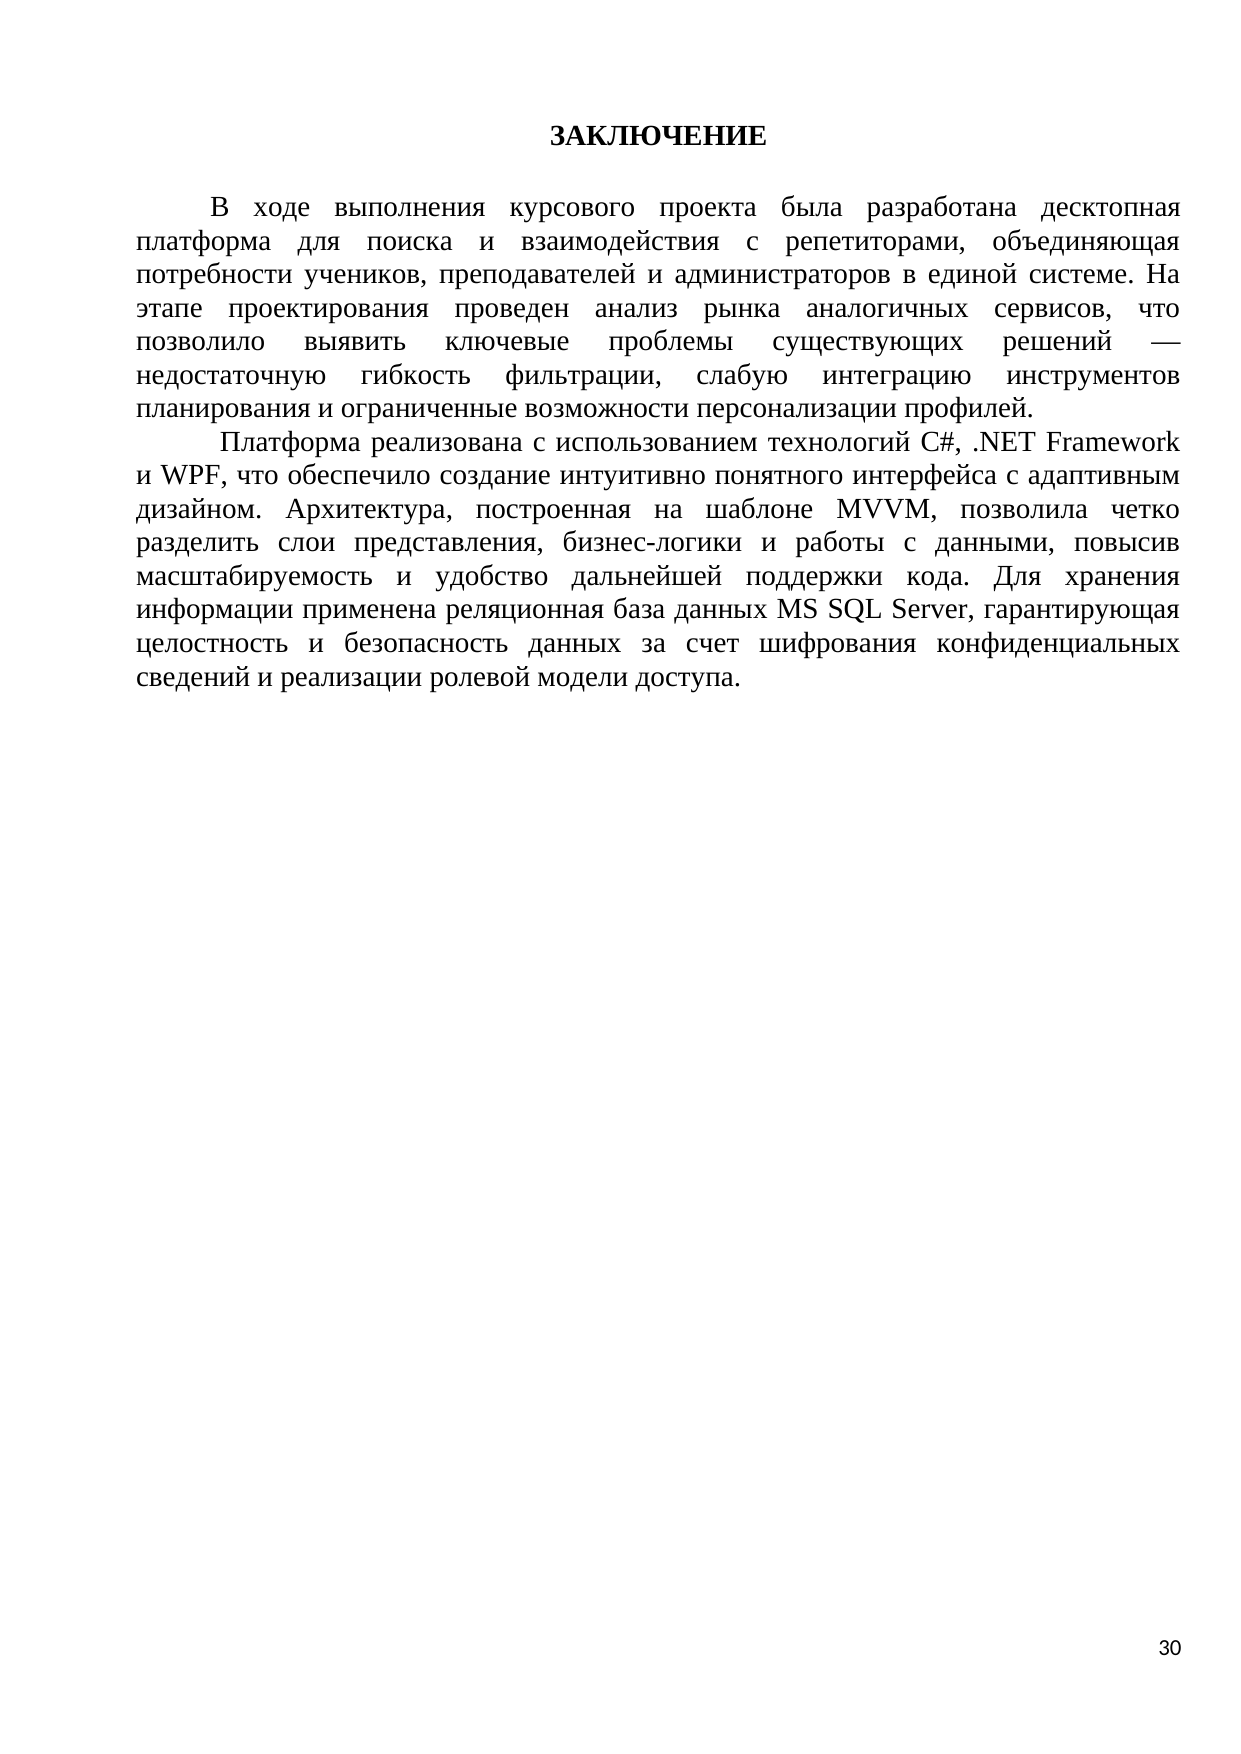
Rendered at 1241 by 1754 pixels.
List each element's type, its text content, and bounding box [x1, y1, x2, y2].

text ЗАКЛЮЧЕНИЕ [136, 118, 1181, 152]
text В ходе выполнения курсового проекта была разработана десктопная платформа для поиска и взаимодействия с репетиторами, объединяющая потребности учеников, преподавателей и администраторов в единой системе. На этапе проектирования проведен анализ рынка аналогичных сервисов, что позволило выявить ключевые проблемы существующих решений — недостаточную гибкость фильтрации, слабую интеграцию инструментов планирования и ограниченные возможности персонализации профилей. [136, 189, 1181, 424]
text Платформа реализована с использованием технологий C#, .NET Framework и WPF, что обеспечило создание интуитивно понятного интерфейса с адаптивным дизайном. Архитектура, построенная на шаблоне MVVM, позволила четко разделить слои представления, бизнес-логики и работы с данными, повысив масштабируемость и удобство дальнейшей поддержки кода. Для хранения информации применена реляционная база данных MS SQL Server, гарантирующая целостность и безопасность данных за счет шифрования конфиденциальных сведений и реализации ролевой модели доступа. [136, 424, 1181, 692]
